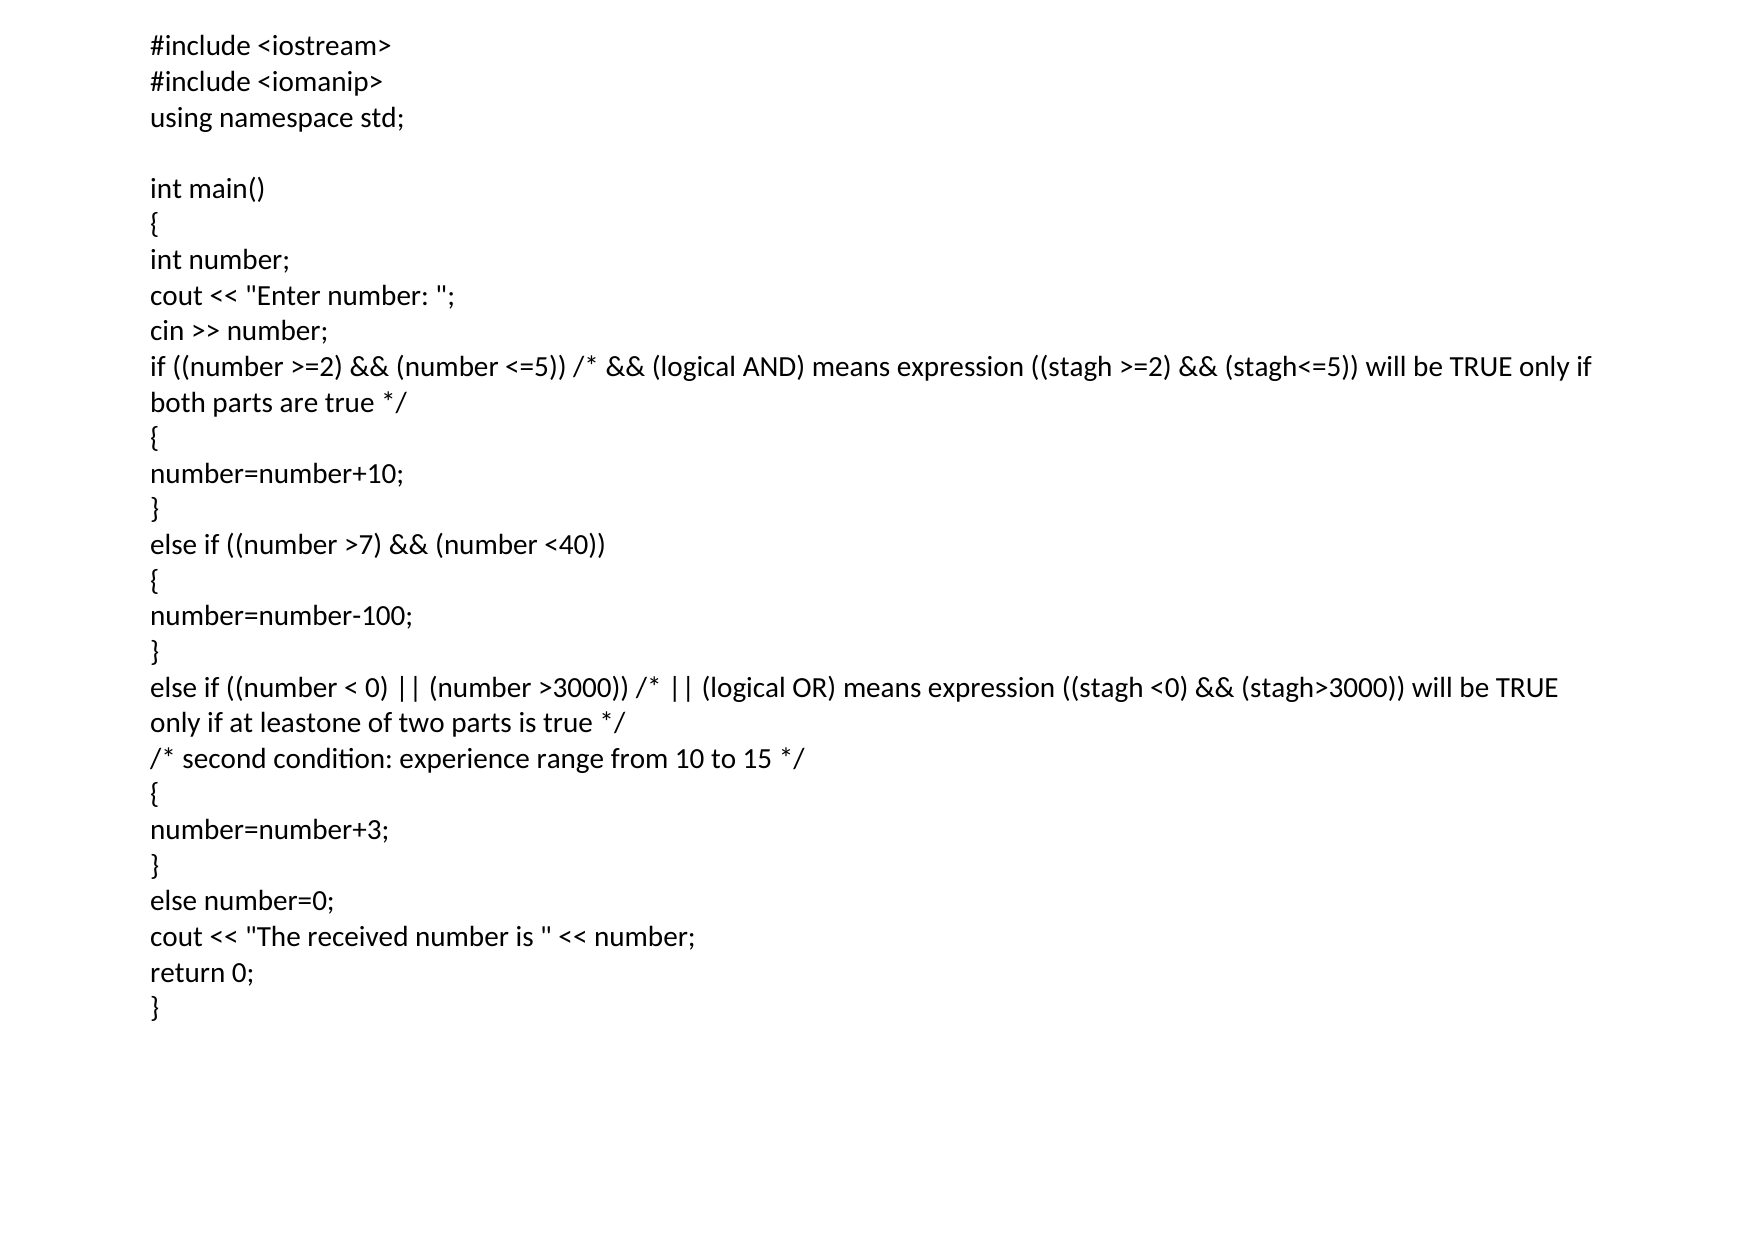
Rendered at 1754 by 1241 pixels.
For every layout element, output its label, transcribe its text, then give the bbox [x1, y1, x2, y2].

text int number; [150, 241, 1604, 277]
text int main() [150, 170, 1604, 206]
text } [150, 847, 1604, 882]
text { [150, 419, 1604, 455]
text cout << "Enter number: "; [150, 277, 1604, 312]
text } [150, 491, 1604, 526]
text { [150, 562, 1604, 597]
text if ((number >=2) && (number <=5)) /* && (logical AND) means expression ((stagh >=2) && (stagh<=5)) will be TRUE only if both parts are true */ [150, 348, 1604, 419]
text cout << "The received number is " << number; [150, 918, 1604, 954]
text /* second condition: experience range from 10 to 15 */ [150, 740, 1604, 776]
text { [150, 776, 1604, 811]
text } [150, 633, 1604, 669]
text number=number-100; [150, 597, 1604, 633]
text else number=0; [150, 882, 1604, 918]
text cin >> number; [150, 312, 1604, 348]
text { [150, 206, 1604, 241]
text else if ((number < 0) || (number >3000)) /* || (logical OR) means expression ((stagh <0) && (stagh>3000)) will be TRUE only if at leastone of two parts is true */ [150, 669, 1604, 740]
text number=number+3; [150, 811, 1604, 847]
text #include <iomanip> [150, 63, 1604, 99]
text return 0; [150, 954, 1604, 989]
text using namespace std; [150, 99, 1604, 134]
text number=number+10; [150, 455, 1604, 491]
text else if ((number >7) && (number <40)) [150, 526, 1604, 562]
text } [150, 989, 1604, 1025]
text #include <iostream> [150, 27, 1604, 63]
